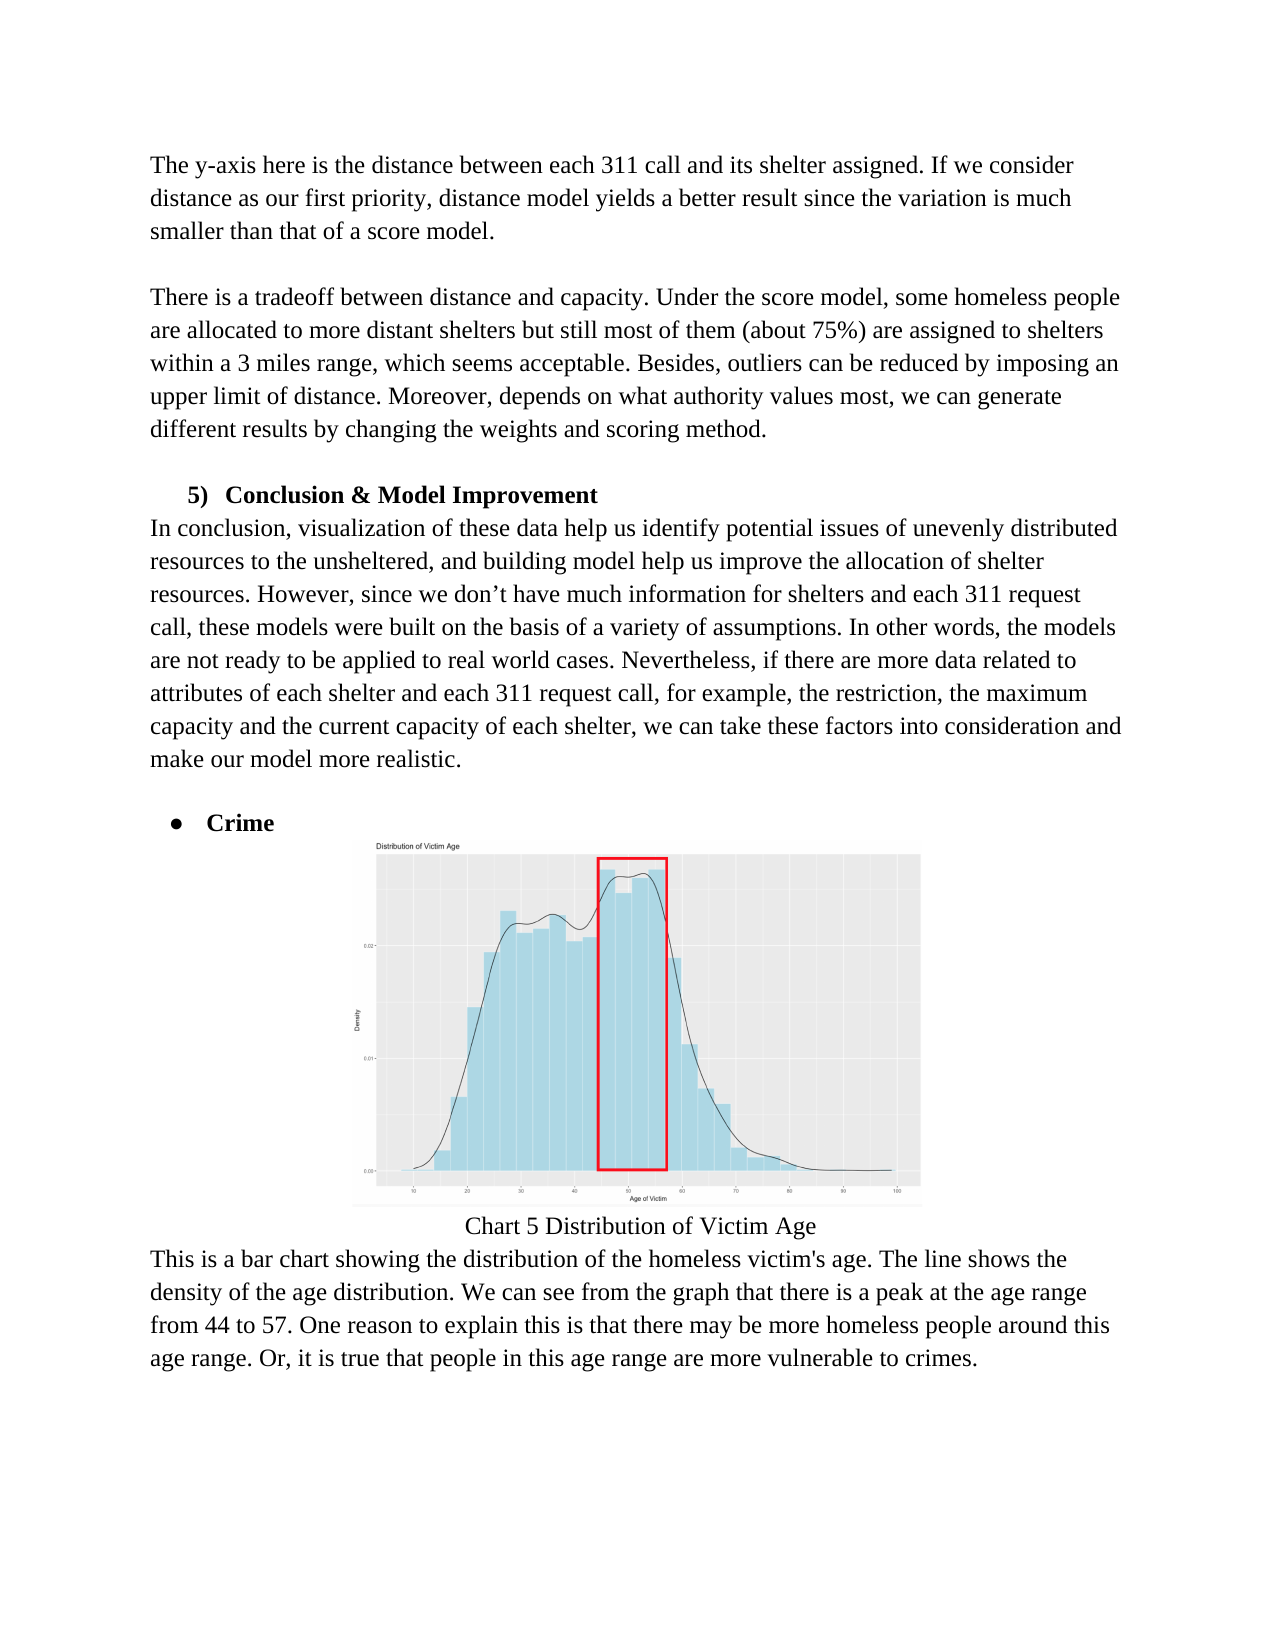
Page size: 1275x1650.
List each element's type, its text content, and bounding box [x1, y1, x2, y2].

text This is a bar chart showing the distribution of the homeless victim's age. The line shows the density of the age distribution. We can see from the graph that there is a peak at the age range from 44 to 57. One reason to explain this is that there may be more homeless people around this age range. Or, it is true that people in this age range are more vulnerable to crimes. [150, 1244, 1125, 1372]
text Chart 5 Distribution of Victim Age [150, 1211, 1125, 1239]
text In conclusion, visualization of these data help us identify potential issues of unevenly distributed resources to the unsheltered, and building model help us improve the allocation of shelter resources. However, since we don’t have much information for shelters and each 311 request call, these models were built on the basis of a variety of assumptions. In other words, the models are not ready to be applied to real world cases. Nevertheless, if there are more data related to attributes of each shelter and each 311 request call, for example, the restriction, the maximum capacity and the current capacity of each shelter, we can take these factors into consideration and make our model more realistic. [150, 513, 1125, 773]
list Conclusion & Model Improvement [187, 480, 1125, 509]
picture [352, 840, 923, 1207]
list Crime [169, 808, 1125, 836]
text There is a tradeoff between distance and capacity. Under the score model, some homeless people are allocated to more distant shelters but still most of them (about 75%) are assigned to shelters within a 3 miles range, which seems acceptable. Besides, outliers can be reduced by imposing an upper limit of distance. Moreover, depends on what authority values most, we can generate different results by changing the weights and scoring method. [150, 282, 1125, 443]
text The y-axis here is the distance between each 311 call and its shelter assigned. If we consider distance as our first priority, distance model yields a better result since the variation is much smaller than that of a score model. [150, 150, 1125, 245]
